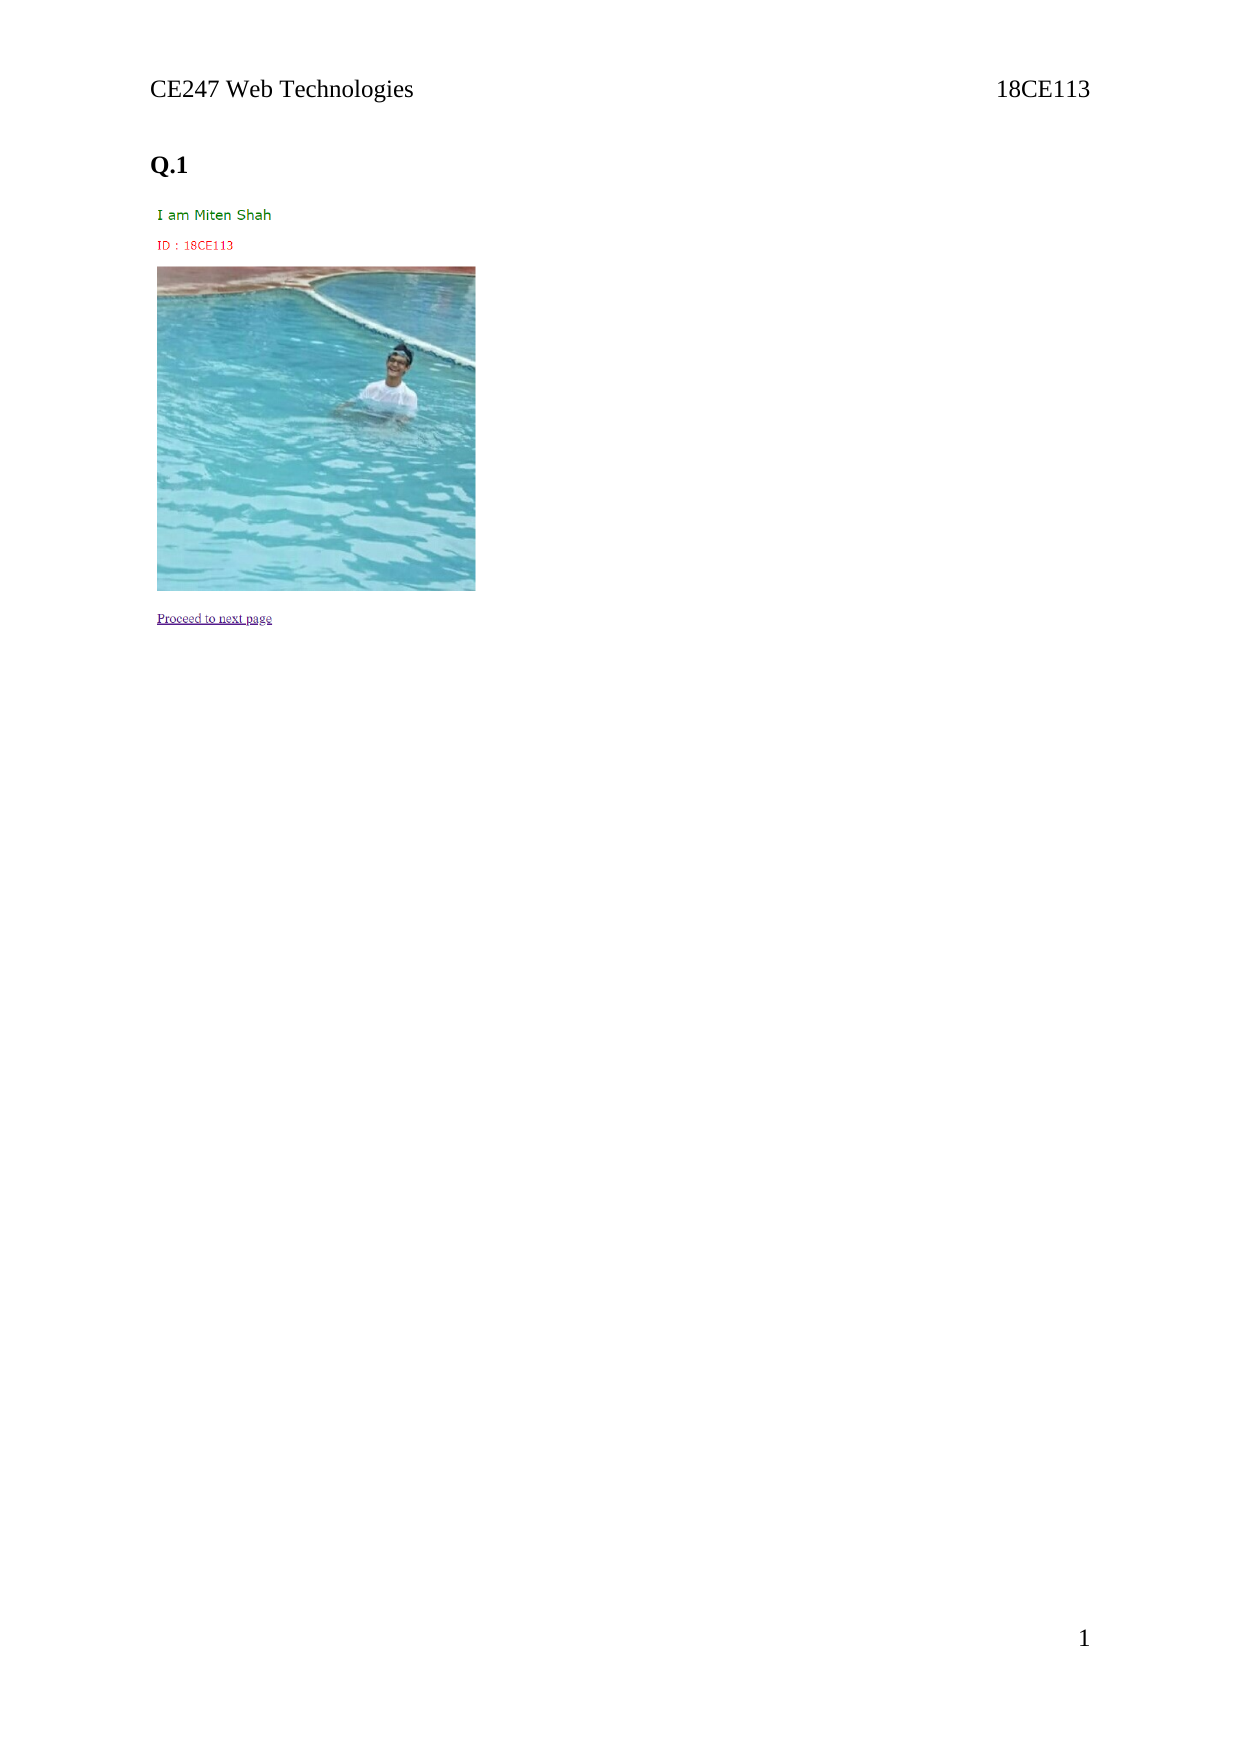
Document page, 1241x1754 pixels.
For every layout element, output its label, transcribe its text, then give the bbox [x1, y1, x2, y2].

picture [150, 197, 1091, 735]
text Q.1 [150, 150, 1090, 179]
